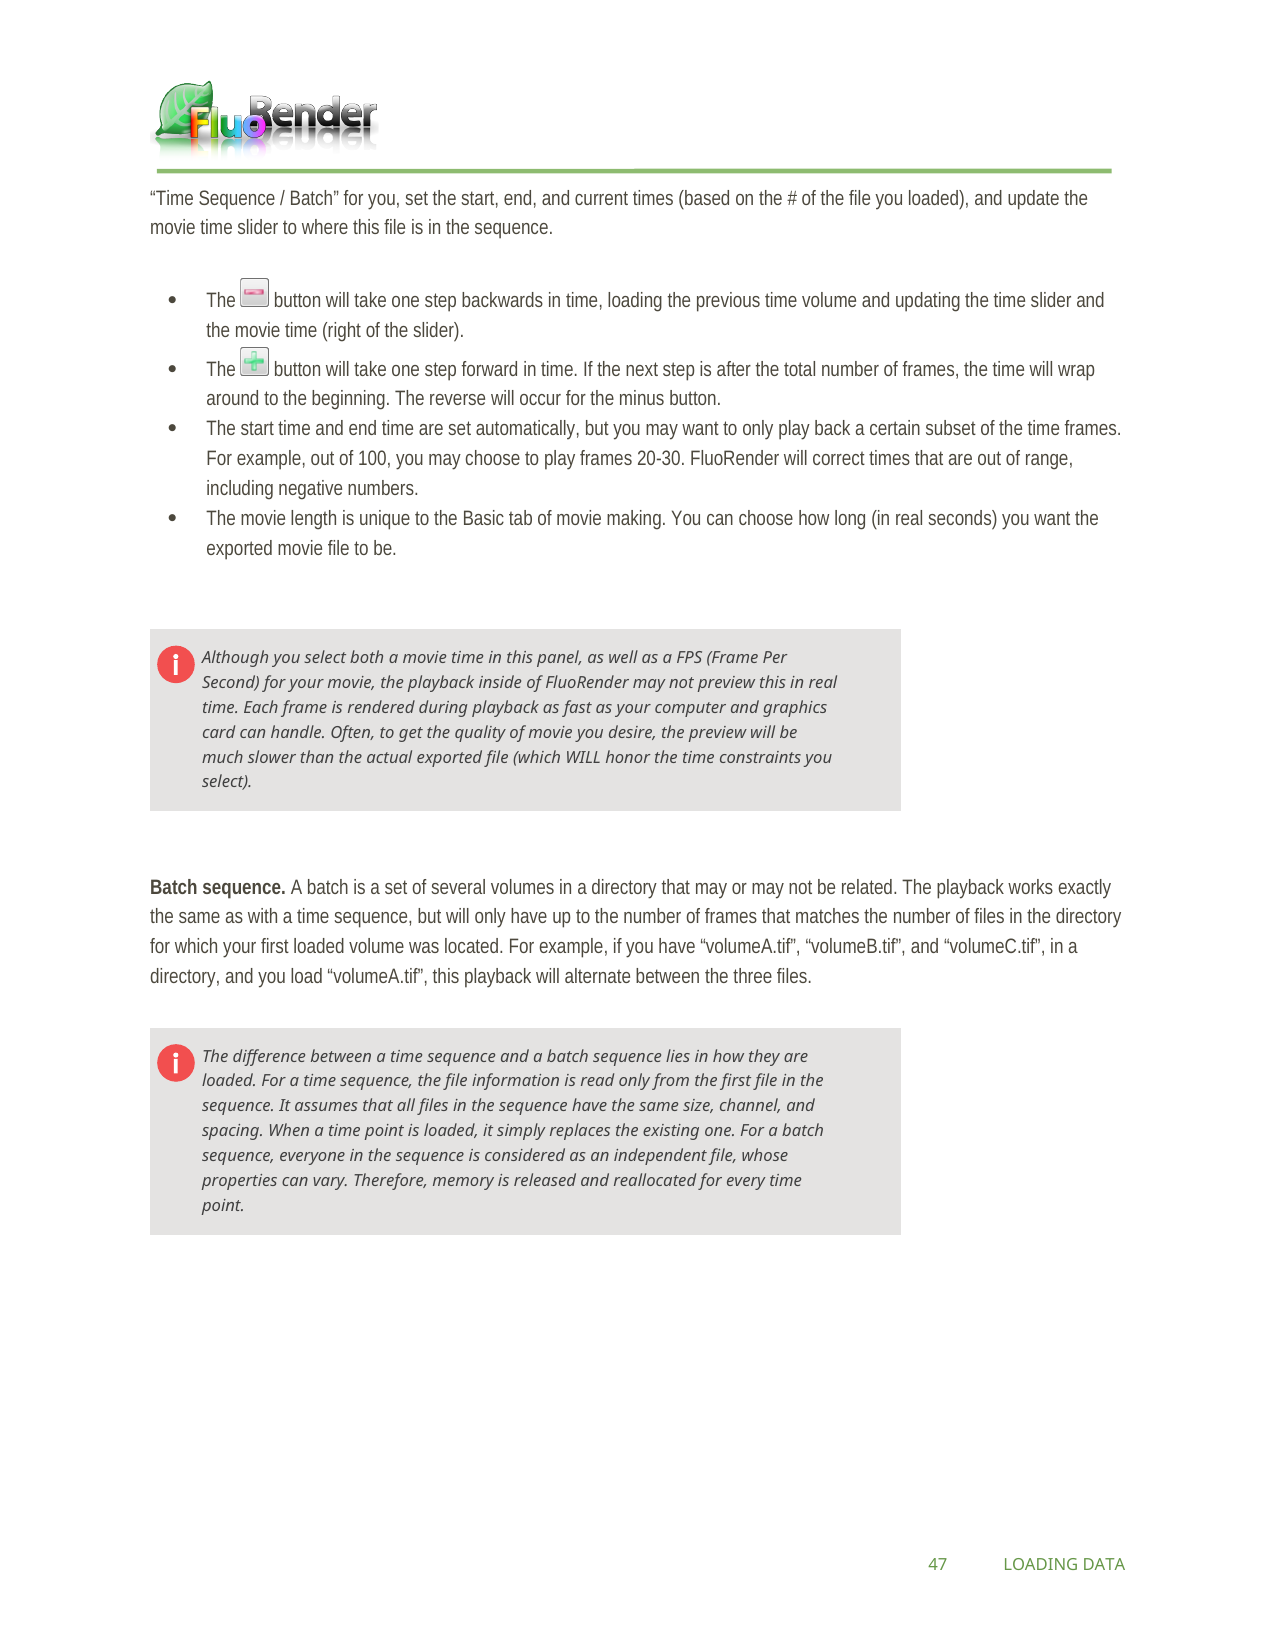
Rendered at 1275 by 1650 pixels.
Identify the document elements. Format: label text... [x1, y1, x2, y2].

picture [240, 278, 269, 307]
list The start time and end time are set automatically, but you may want to only play back a certain subset of the time frames. For example, out of 100, you may choose to play frames 20-30. FluoRender will correct times that are out of range, including negative numbers. [169, 416, 1125, 500]
list The button will take one step backwards in time, loading the previous time volume and updating the time slider and the movie time (right of the slider). [169, 278, 1125, 341]
table_header Although you select both a movie time in this panel, as well as a FPS (Frame Per Second) for your movie, the playback inside of FluoRender may not preview this in real time. Each frame is rendered during playback as fast as your computer and graphics card can handle. Often, to get the quality of movie you desire, the preview will be much slower than the actual exported file (which WILL honor the time constraints you select). [202, 629, 901, 811]
table_header The difference between a time sequence and a batch sequence lies in how they are loaded. For a time sequence, the file information is read only from the first file in the sequence. It assumes that all files in the sequence have the same size, channel, and spacing. When a time point is loaded, it simply replaces the existing one. For a batch sequence, everyone in the sequence is considered as an independent file, whose properties can vary. Therefore, memory is released and reallocated for every time point. [202, 1028, 901, 1235]
picture [240, 347, 269, 376]
list The button will take one step forward in time. If the next step is after the total number of frames, the time will wrap around to the beginning. The reverse will occur for the minus button. [169, 347, 1125, 410]
table_header [150, 1028, 202, 1235]
text Batch sequence. A batch is a set of several volumes in a directory that may or may not be related. The playback works exactly the same as with a time sequence, but will only have up to the number of frames that matches the number of files in the directory for which your first loaded volume was located. For example, if you have “volumeA.tif”, “volumeB.tif”, and “volumeC.tif”, in a directory, and you load “volumeA.tif”, this playback will alternate between the three files. [150, 874, 1125, 988]
picture [150, 75, 379, 162]
list The movie length is unique to the Basic tab of movie making. You can choose how long (in real seconds) you want the exported movie file to be. [169, 506, 1125, 560]
table_header [150, 629, 202, 811]
